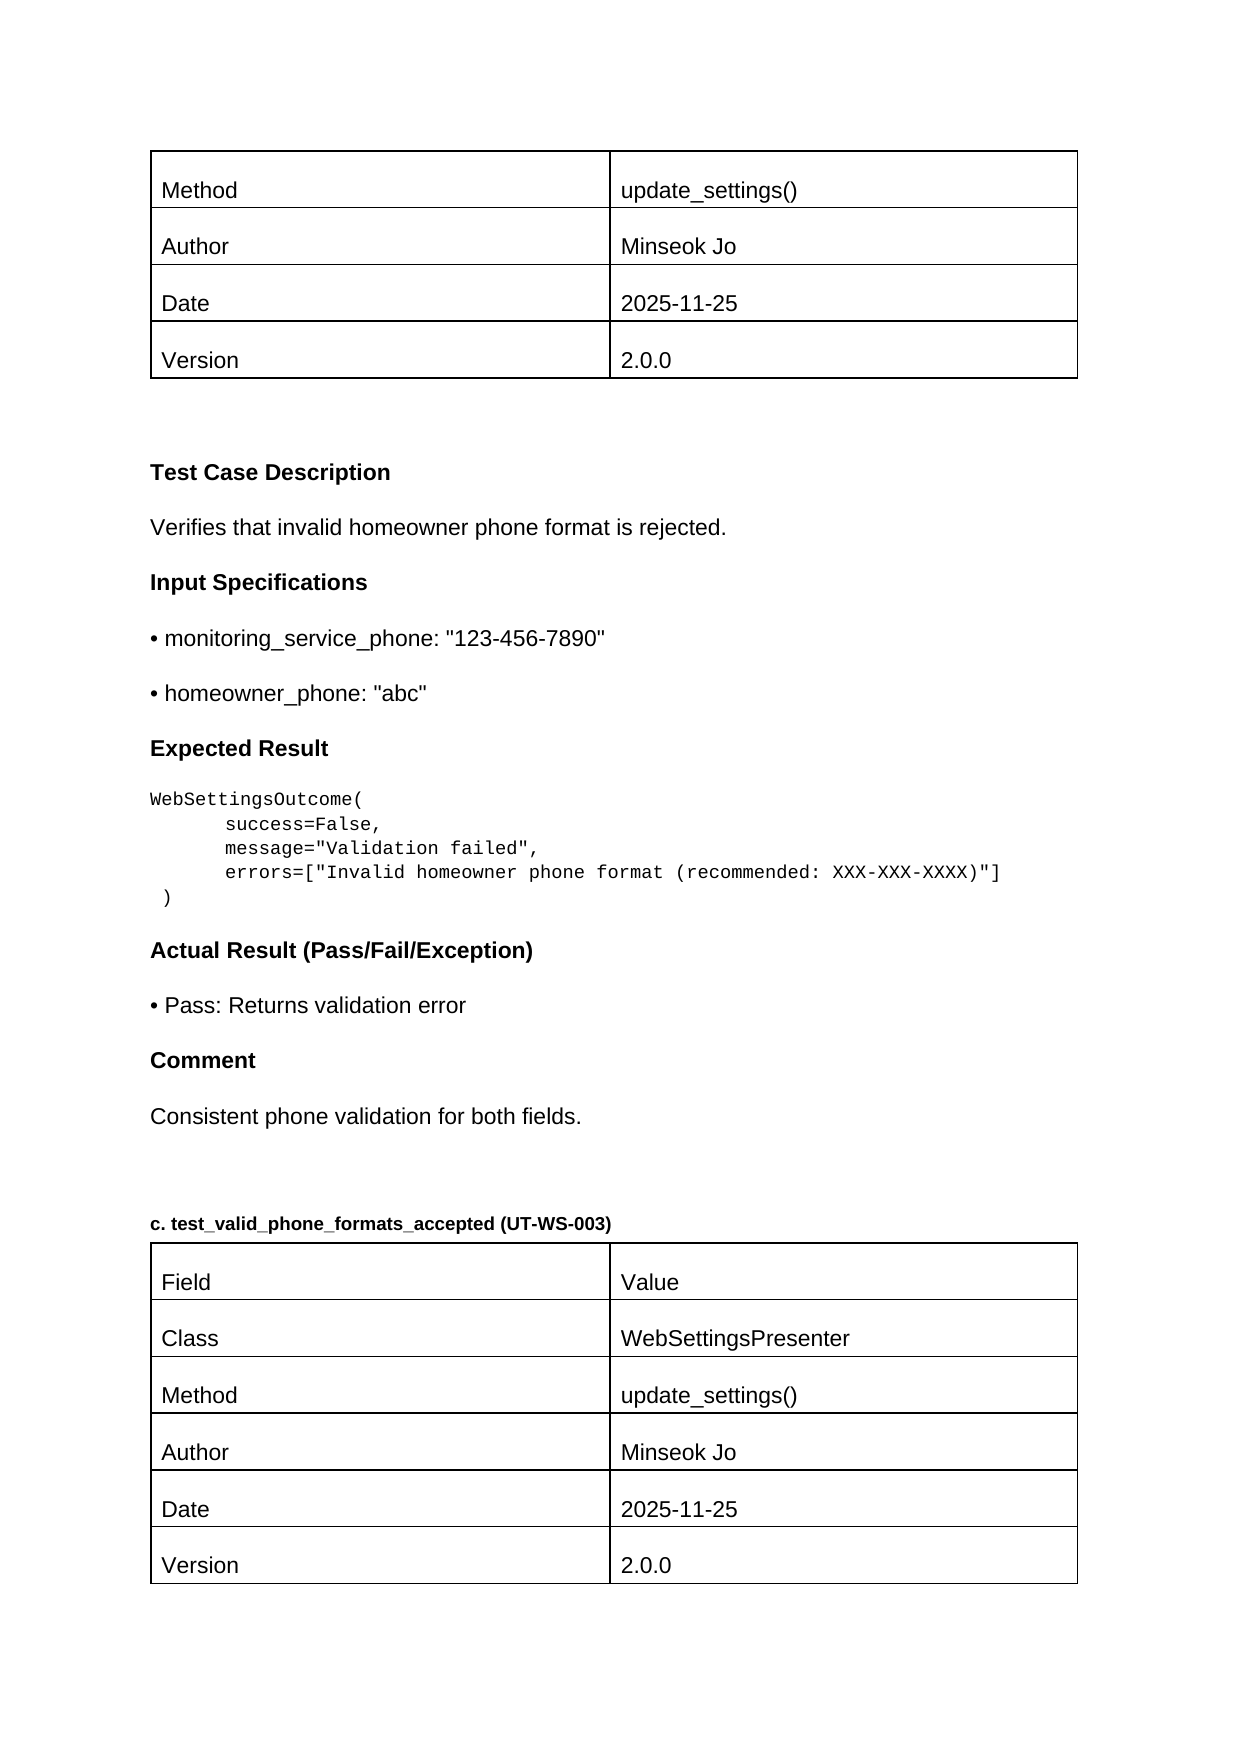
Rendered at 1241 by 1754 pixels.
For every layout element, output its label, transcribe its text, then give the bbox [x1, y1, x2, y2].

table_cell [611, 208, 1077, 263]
text • Pass: Returns validation error [150, 992, 1090, 1018]
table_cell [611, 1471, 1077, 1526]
text Verifies that invalid homeowner phone format is rejected. [150, 514, 1090, 540]
text Expected Result [150, 735, 1090, 761]
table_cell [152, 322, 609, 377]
text • monitoring_service_phone: "123-456-7890" [150, 624, 1090, 651]
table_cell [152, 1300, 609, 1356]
text Actual Result (Pass/Fail/Exception) [150, 937, 1090, 963]
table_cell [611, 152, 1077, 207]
text Comment [150, 1047, 1090, 1074]
subtitle c. test_valid_phone_formats_accepted (UT-WS-003) [150, 1213, 1090, 1234]
text Input Specifications [150, 569, 1090, 596]
text WebSettingsOutcome( success=False, message="Validation failed", errors=["Invalid homeowner phone format (recommended: XXX-XXX-XXXX)"] ) [150, 790, 1090, 909]
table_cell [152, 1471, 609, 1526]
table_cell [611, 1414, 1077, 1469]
text Test Case Description [150, 459, 1090, 485]
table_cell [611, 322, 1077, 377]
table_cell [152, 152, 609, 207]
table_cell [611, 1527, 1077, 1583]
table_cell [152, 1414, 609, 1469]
text Consistent phone validation for both fields. [150, 1103, 1090, 1129]
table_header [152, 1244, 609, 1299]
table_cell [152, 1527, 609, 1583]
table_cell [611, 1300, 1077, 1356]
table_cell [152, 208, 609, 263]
text • homeowner_phone: "abc" [150, 680, 1090, 706]
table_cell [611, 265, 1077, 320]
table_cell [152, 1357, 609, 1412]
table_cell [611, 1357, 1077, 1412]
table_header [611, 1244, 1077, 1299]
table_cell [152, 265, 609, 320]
